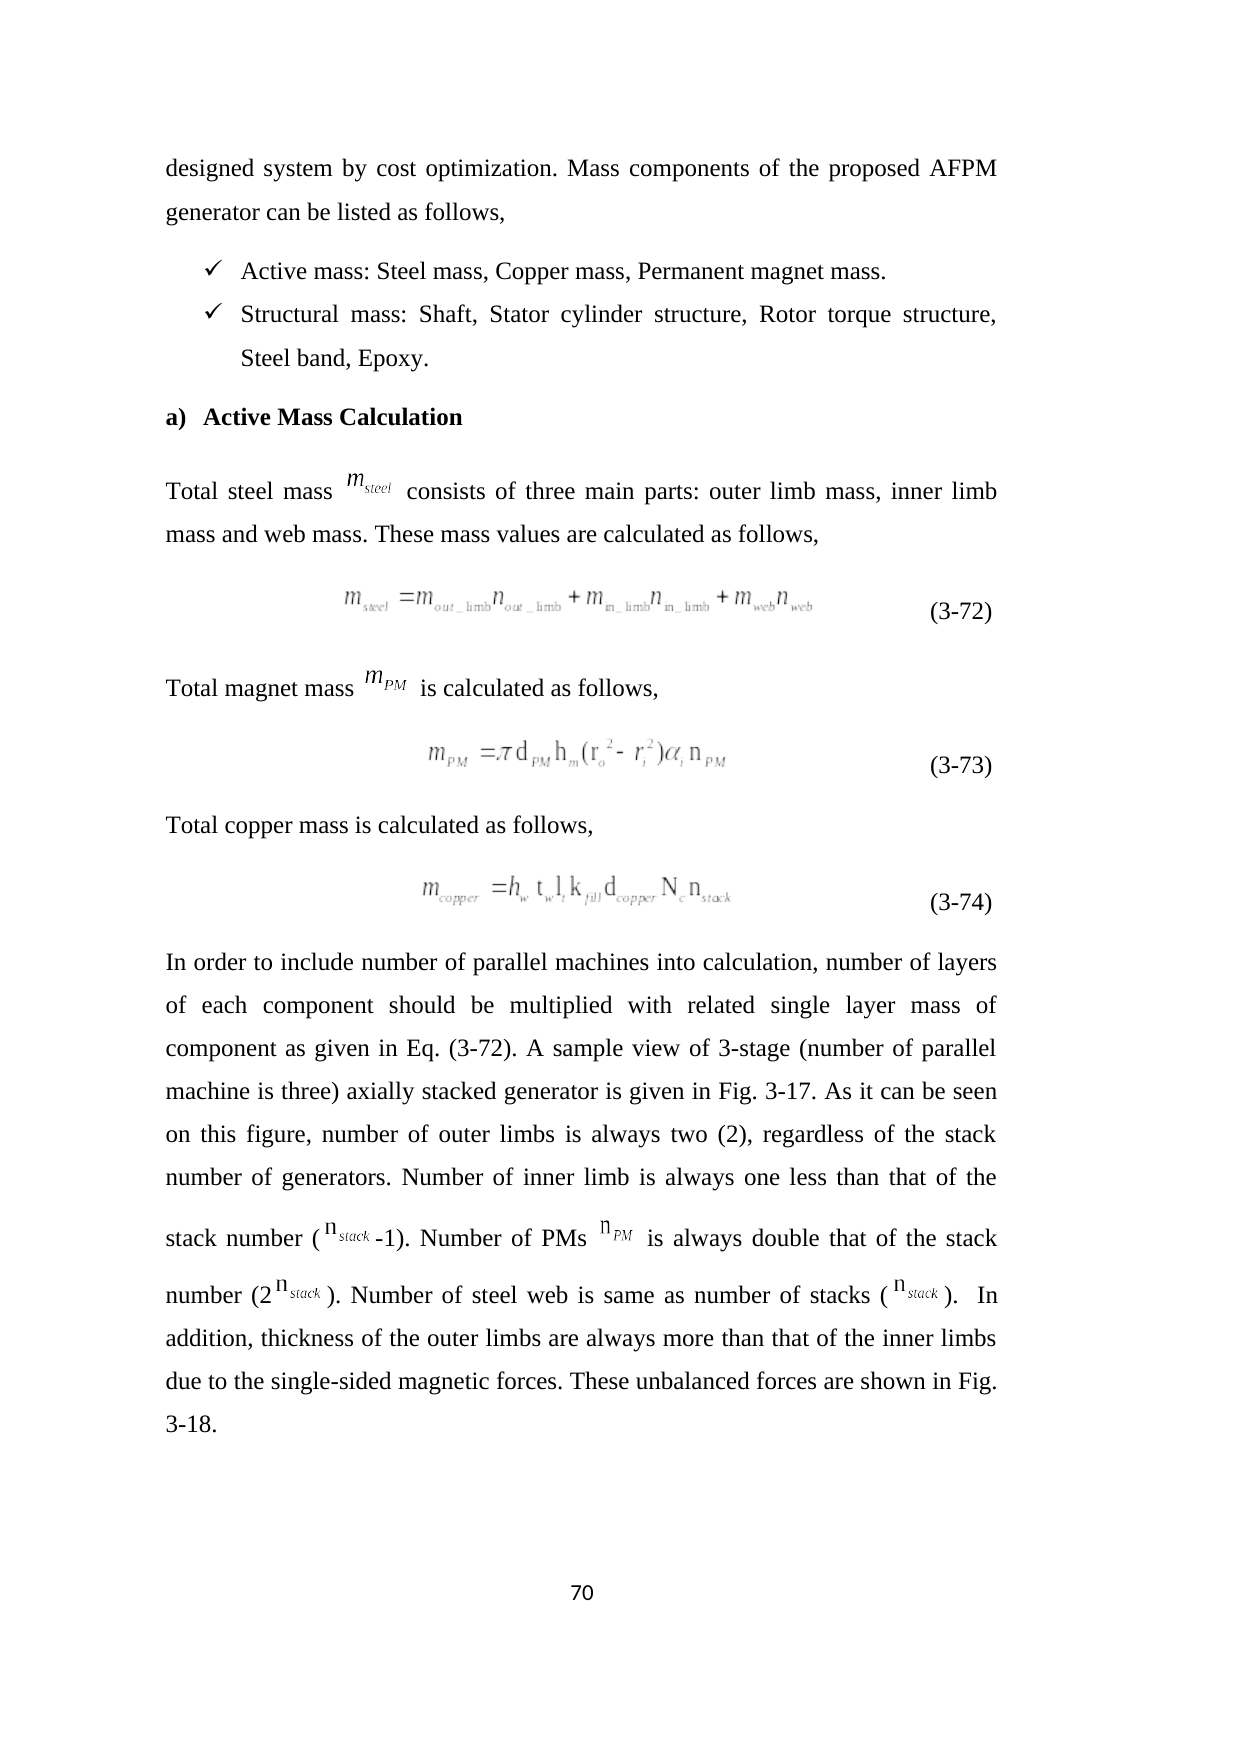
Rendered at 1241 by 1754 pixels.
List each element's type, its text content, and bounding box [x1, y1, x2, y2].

list Structural mass: Shaft, Stator cylinder structure, Rotor torque structure, Steel band, Epoxy. [203, 299, 998, 371]
list Active mass: Steel mass, Copper mass, Permanent magnet mass. [203, 256, 998, 285]
subtitle Active Mass Calculation [165, 402, 998, 431]
text Total copper mass is calculated as follows, [165, 810, 998, 839]
text In order to include number of parallel machines into calculation, number of layers of each component should be multiplied with related single layer mass of component as given in Eq. (3-72). A sample view of 3-stage (number of parallel machine is three) axially stacked generator is given in Fig. 3-17. As it can be seen on this figure, number of outer limbs is always two (2), regardless of the stack number of generators. Number of inner limb is always one less than that of the stack number (-1). Number of PMs is always double that of the stack number (2). Number of steel web is same as number of stacks (). In addition, thickness of the outer limbs are always more than that of the inner limbs due to the single-sided magnetic forces. These unbalanced forces are shown in Fig. 3-18. [165, 947, 998, 1438]
text (3-74) [165, 870, 998, 916]
text (3-73) [165, 733, 998, 779]
text Total magnet mass is calculated as follows, [165, 656, 998, 702]
list Total steel mass consists of three main parts: outer limb mass, inner limb mass and web mass. These mass values are calculated as follows, [165, 458, 998, 548]
text (3-72) [165, 579, 998, 625]
